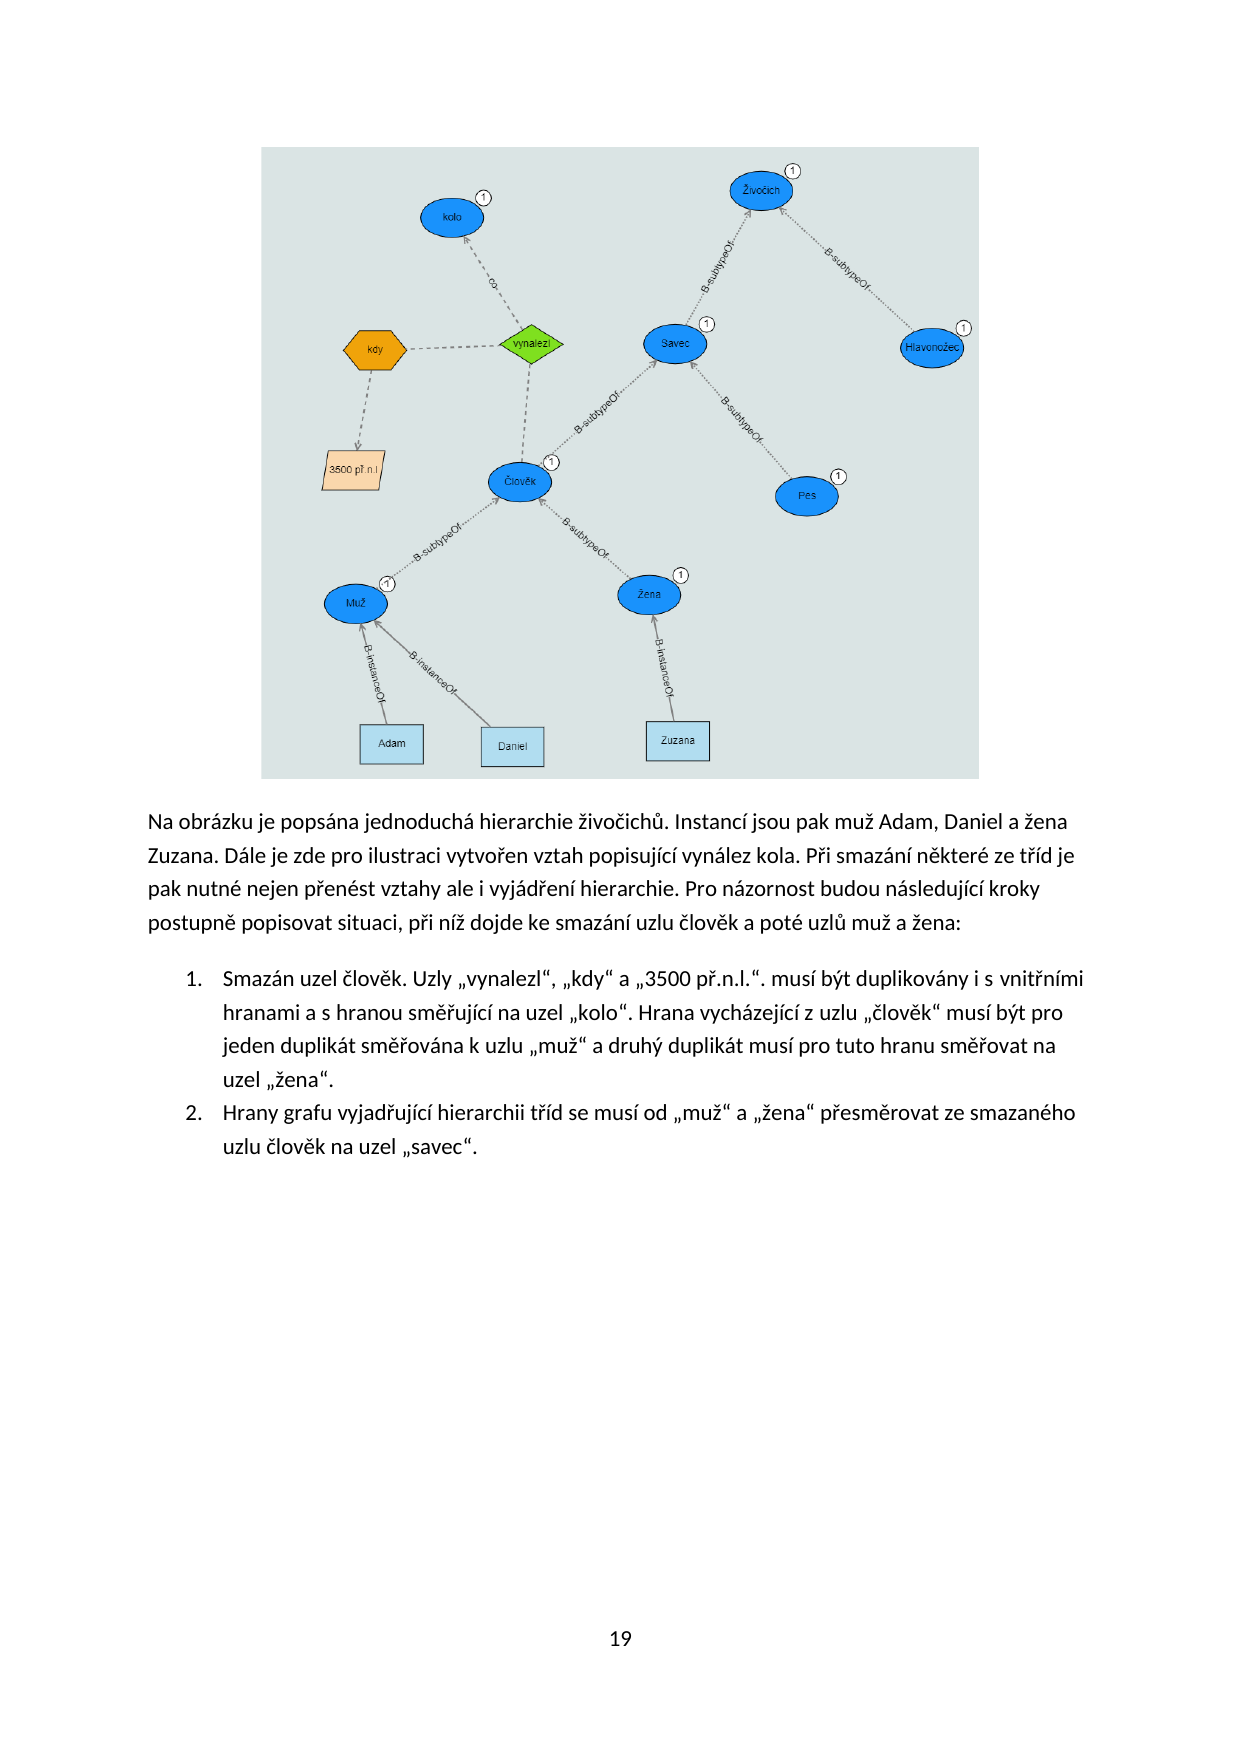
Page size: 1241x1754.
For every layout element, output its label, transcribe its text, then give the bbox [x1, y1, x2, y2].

list Hrany grafu vyjadřující hierarchii tříd se musí od „muž“ a „žena“ přesměrovat ze smazaného uzlu člověk na uzel „savec“. [185, 1098, 1093, 1160]
picture [261, 147, 979, 779]
list Smazán uzel člověk. Uzly „vynalezl“, „kdy“ a „3500 př.n.l.“. musí být duplikovány i s vnitřními hranami a s hranou směřující na uzel „kolo“. Hrana vycházející z uzlu „člověk“ musí být pro jeden duplikát směřována k uzlu „muž“ a druhý duplikát musí pro tuto hranu směřovat na uzel „žena“. [185, 964, 1093, 1093]
text Na obrázku je popsána jednoduchá hierarchie živočichů. Instancí jsou pak muž Adam, Daniel a žena Zuzana. Dále je zde pro ilustraci vytvořen vztah popisující vynález kola. Při smazání některé ze tříd je pak nutné nejen přenést vztahy ale i vyjádření hierarchie. Pro názornost budou následující kroky postupně popisovat situaci, při níž dojde ke smazání uzlu člověk a poté uzlů muž a žena: [148, 807, 1093, 936]
